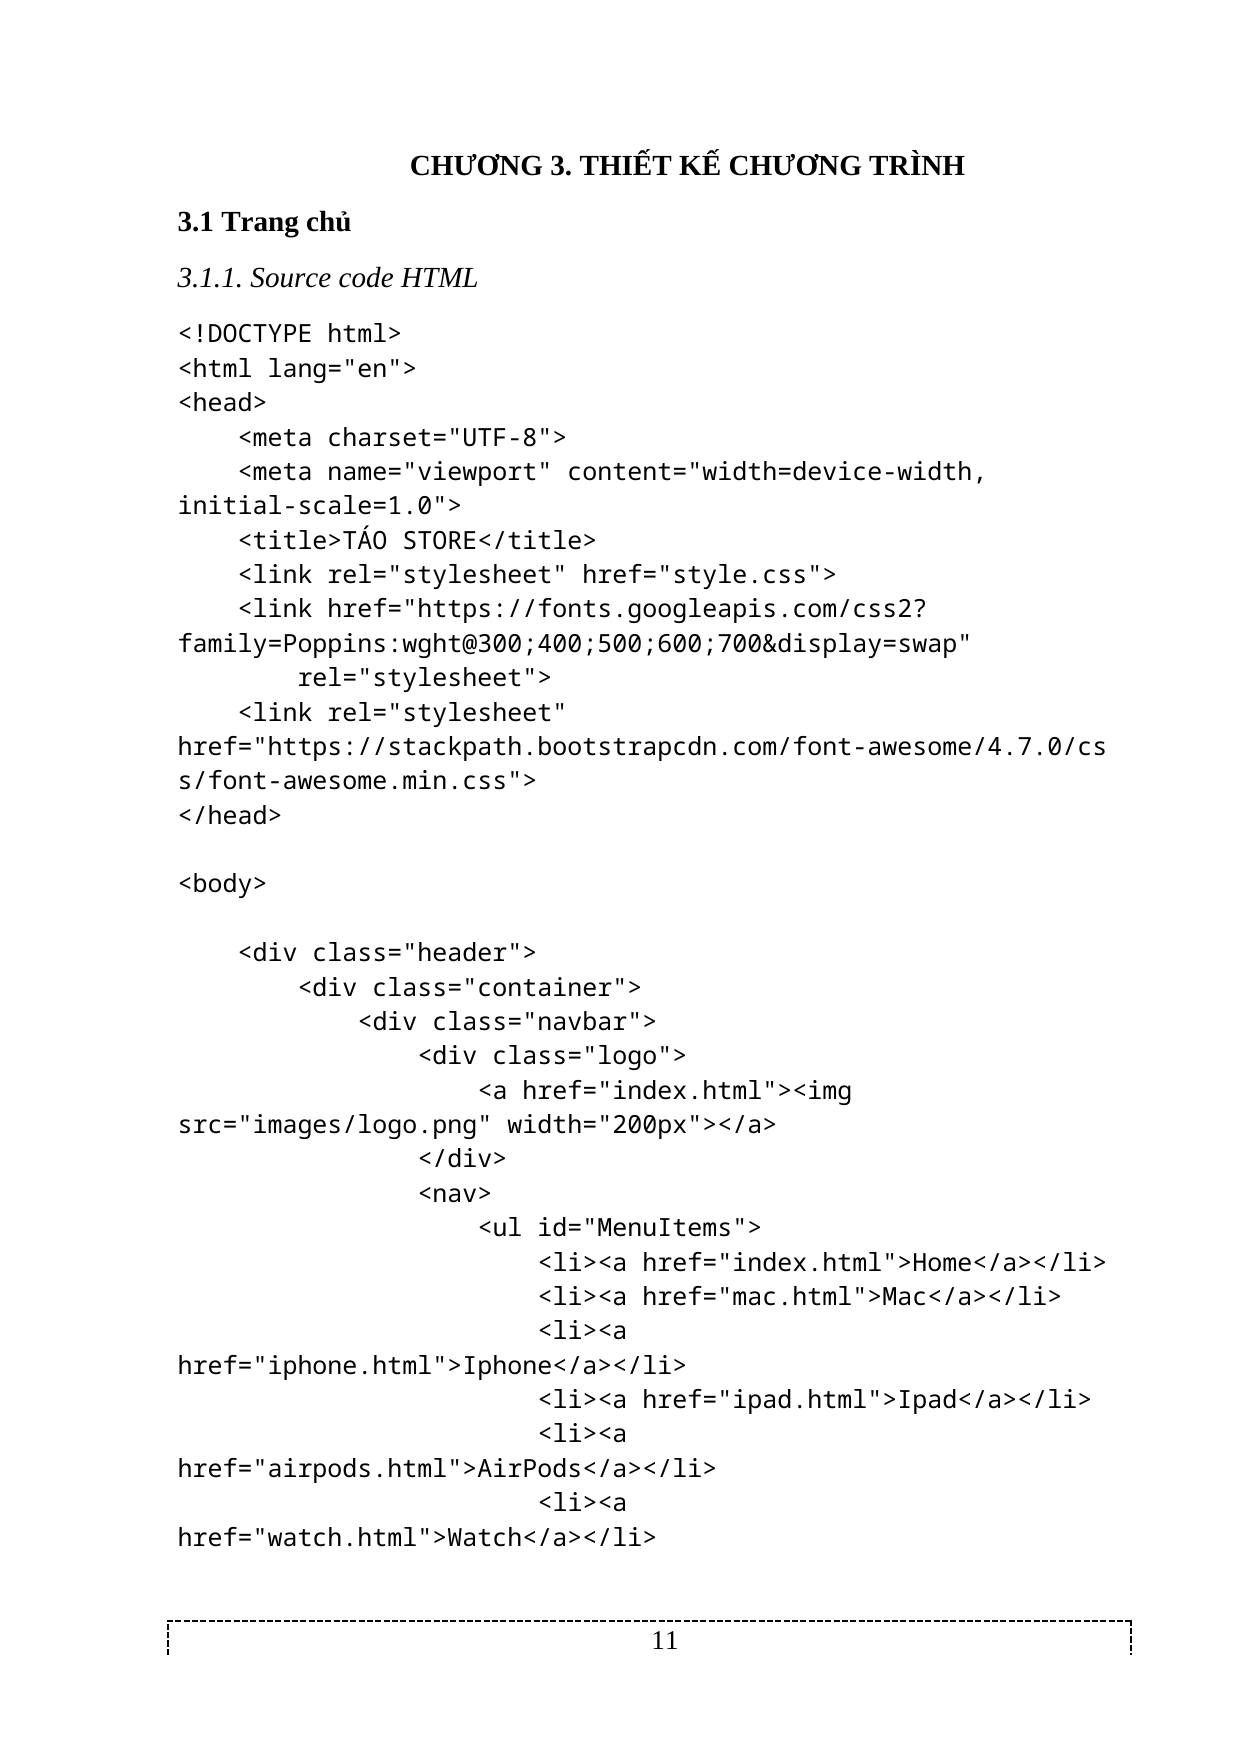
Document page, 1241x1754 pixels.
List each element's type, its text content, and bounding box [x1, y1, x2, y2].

text CHƯƠNG 3. THIẾT KẾ CHƯƠNG TRÌNH [236, 148, 1122, 181]
text <li><a href="iphone.html">Iphone</a></li> [177, 1313, 1122, 1381]
text <a href="index.html"><img src="images/logo.png" width="200px"></a> [177, 1072, 1122, 1141]
text <body> [177, 866, 1122, 900]
text <nav> [177, 1175, 1122, 1209]
text <!DOCTYPE html> [177, 316, 1122, 350]
text <div class="container"> [177, 969, 1122, 1003]
text <link rel="stylesheet" href="style.css"> [177, 556, 1122, 591]
text <div class="header"> [177, 934, 1122, 969]
text <head> [177, 384, 1122, 419]
text <ul id="MenuItems"> [177, 1209, 1122, 1244]
text <li><a href="watch.html">Watch</a></li> [177, 1484, 1122, 1553]
text <html lang="en"> [177, 350, 1122, 384]
text </head> [177, 797, 1122, 831]
text <li><a href="index.html">Home</a></li> [177, 1244, 1122, 1278]
text <div class="logo"> [177, 1038, 1122, 1072]
text <li><a href="ipad.html">Ipad</a></li> [177, 1381, 1122, 1416]
text <li><a href="mac.html">Mac</a></li> [177, 1278, 1122, 1313]
text <li><a href="airpods.html">AirPods</a></li> [177, 1416, 1122, 1484]
text <link rel="stylesheet" href="https://stackpath.bootstrapcdn.com/font-awesome/4.7.0/css/font-awesome.min.css"> [177, 694, 1122, 797]
text <title>TÁO STORE</title> [177, 522, 1122, 556]
text <meta name="viewport" content="width=device-width, initial-scale=1.0"> [177, 453, 1122, 522]
text <link href="https://fonts.googleapis.com/css2?family=Poppins:wght@300;400;500;600;700&display=swap" [177, 591, 1122, 659]
text <div class="navbar"> [177, 1003, 1122, 1038]
text 3.1.1. Source code HTML [177, 260, 1122, 293]
text 3.1 Trang chủ [177, 204, 1122, 237]
text </div> [177, 1141, 1122, 1175]
text rel="stylesheet"> [177, 659, 1122, 694]
text <meta charset="UTF-8"> [177, 419, 1122, 453]
